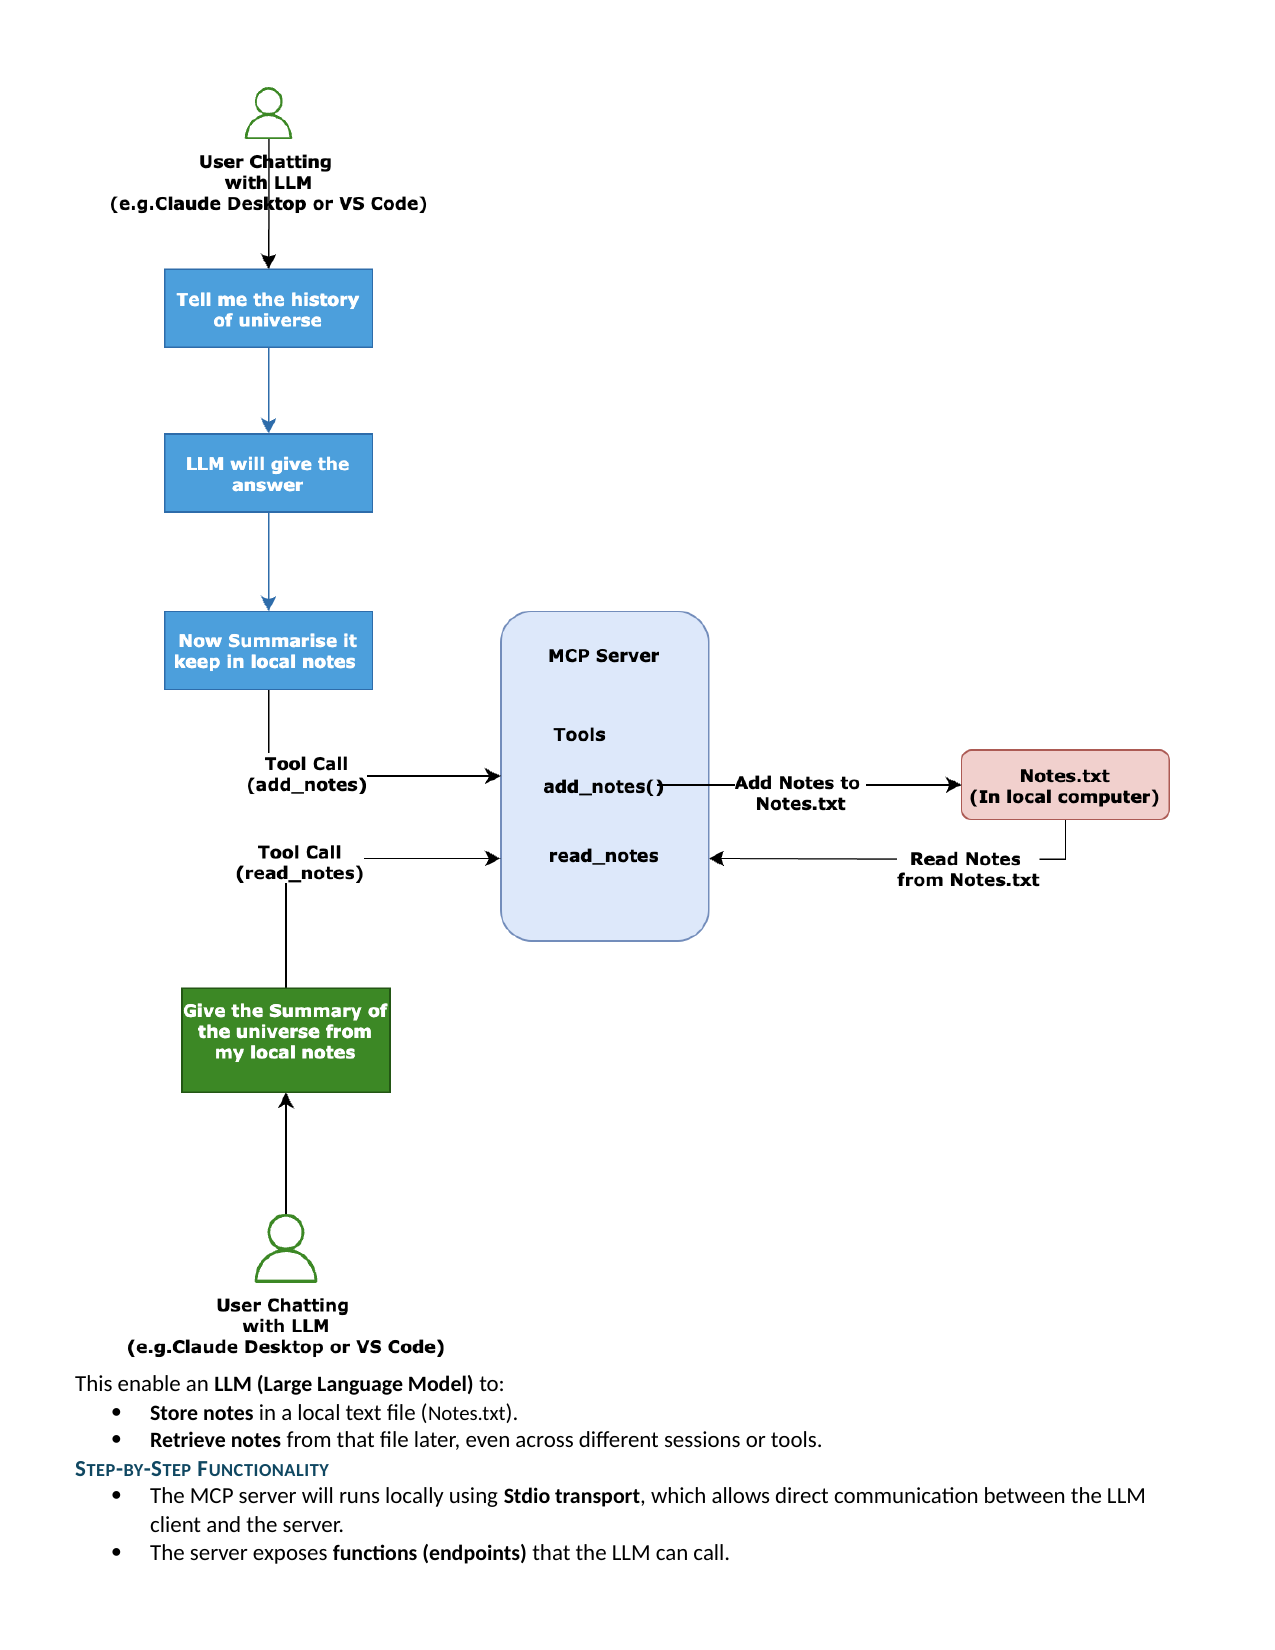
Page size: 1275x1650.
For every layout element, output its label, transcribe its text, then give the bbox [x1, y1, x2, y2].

list Store notes in a local text file (Notes.txt). [112, 1398, 1200, 1426]
list The server exposes functions (endpoints) that the LLM can call. [112, 1538, 1200, 1566]
list The MCP server will runs locally using Stdio transport, which allows direct communication between the LLM client and the server. [112, 1482, 1200, 1538]
list Retrieve notes from that file later, even across different sessions or tools. [112, 1426, 1200, 1454]
picture [75, 75, 1200, 1370]
text Step-by-Step Functionality [75, 1454, 1200, 1482]
text This enable an LLM (Large Language Model) to: [75, 1370, 1200, 1398]
